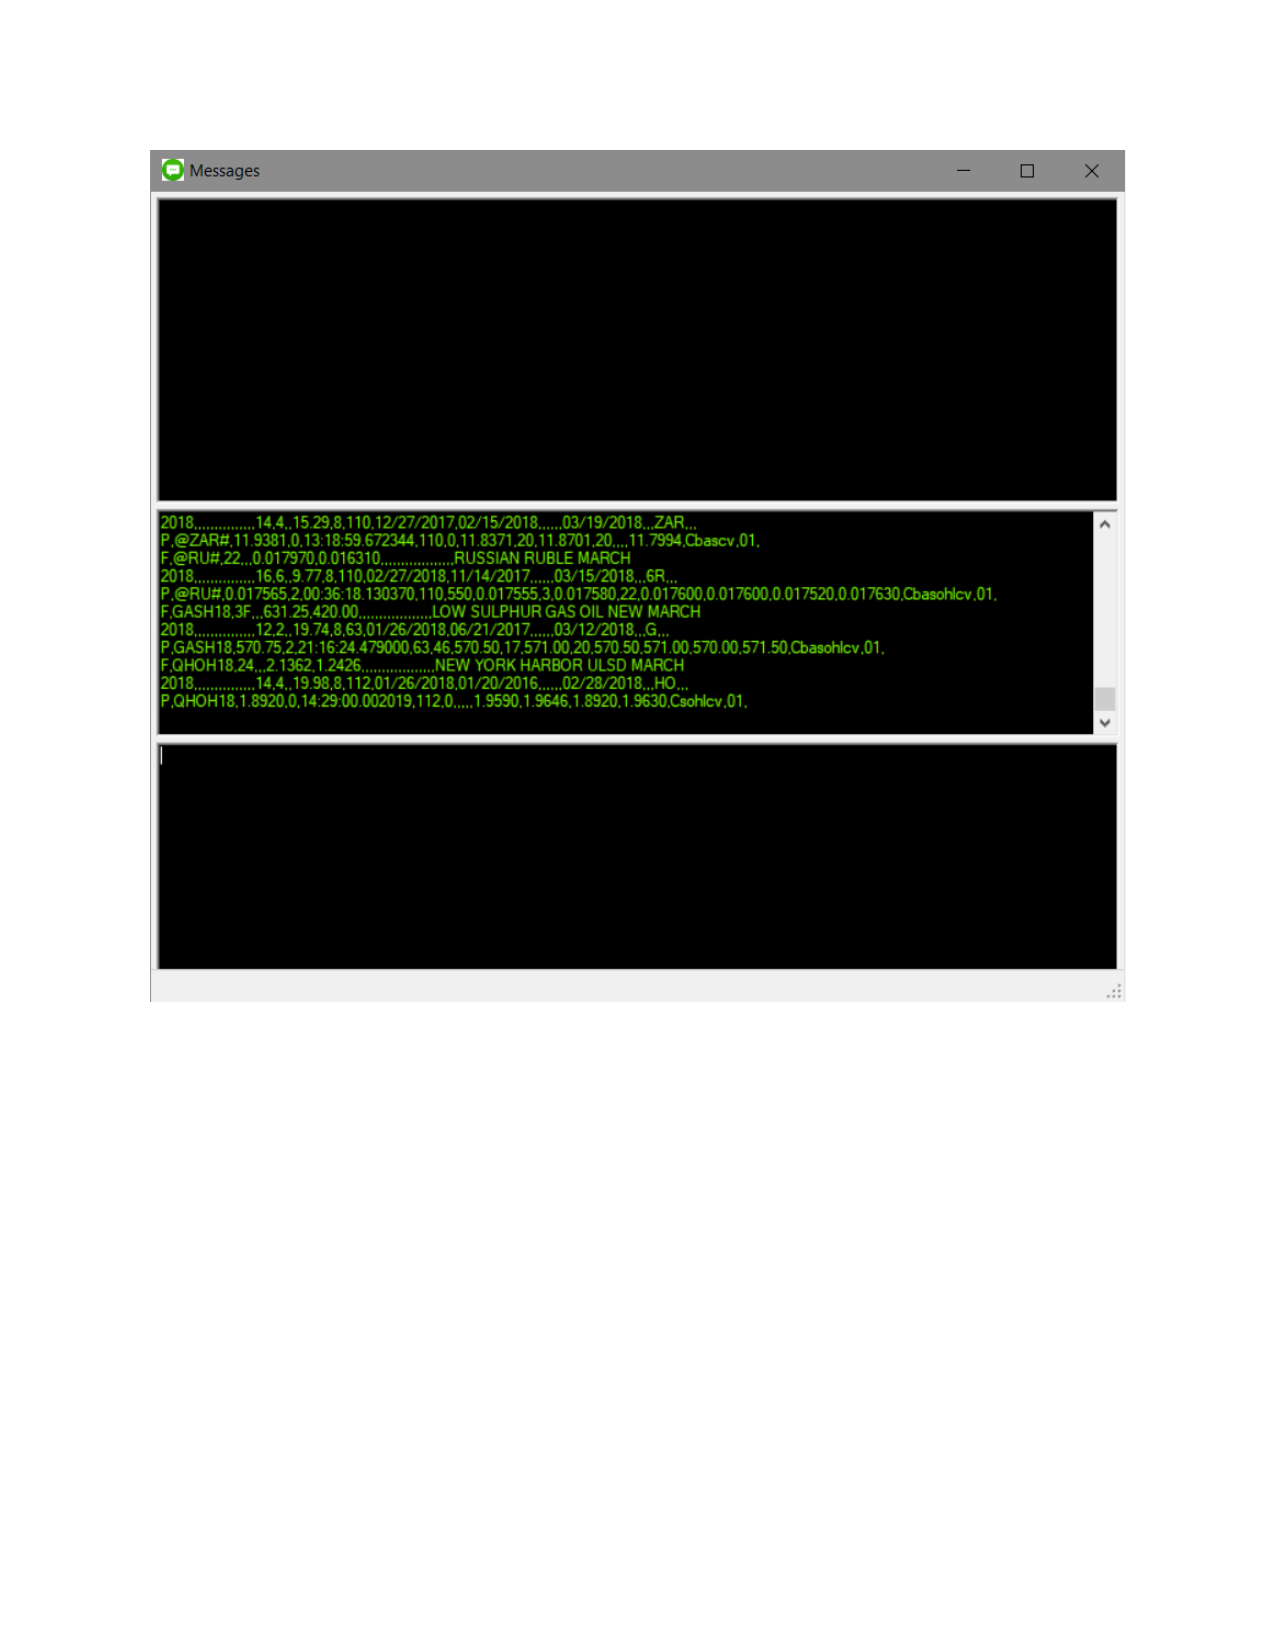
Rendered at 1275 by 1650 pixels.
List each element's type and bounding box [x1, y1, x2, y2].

picture [150, 150, 1125, 1002]
